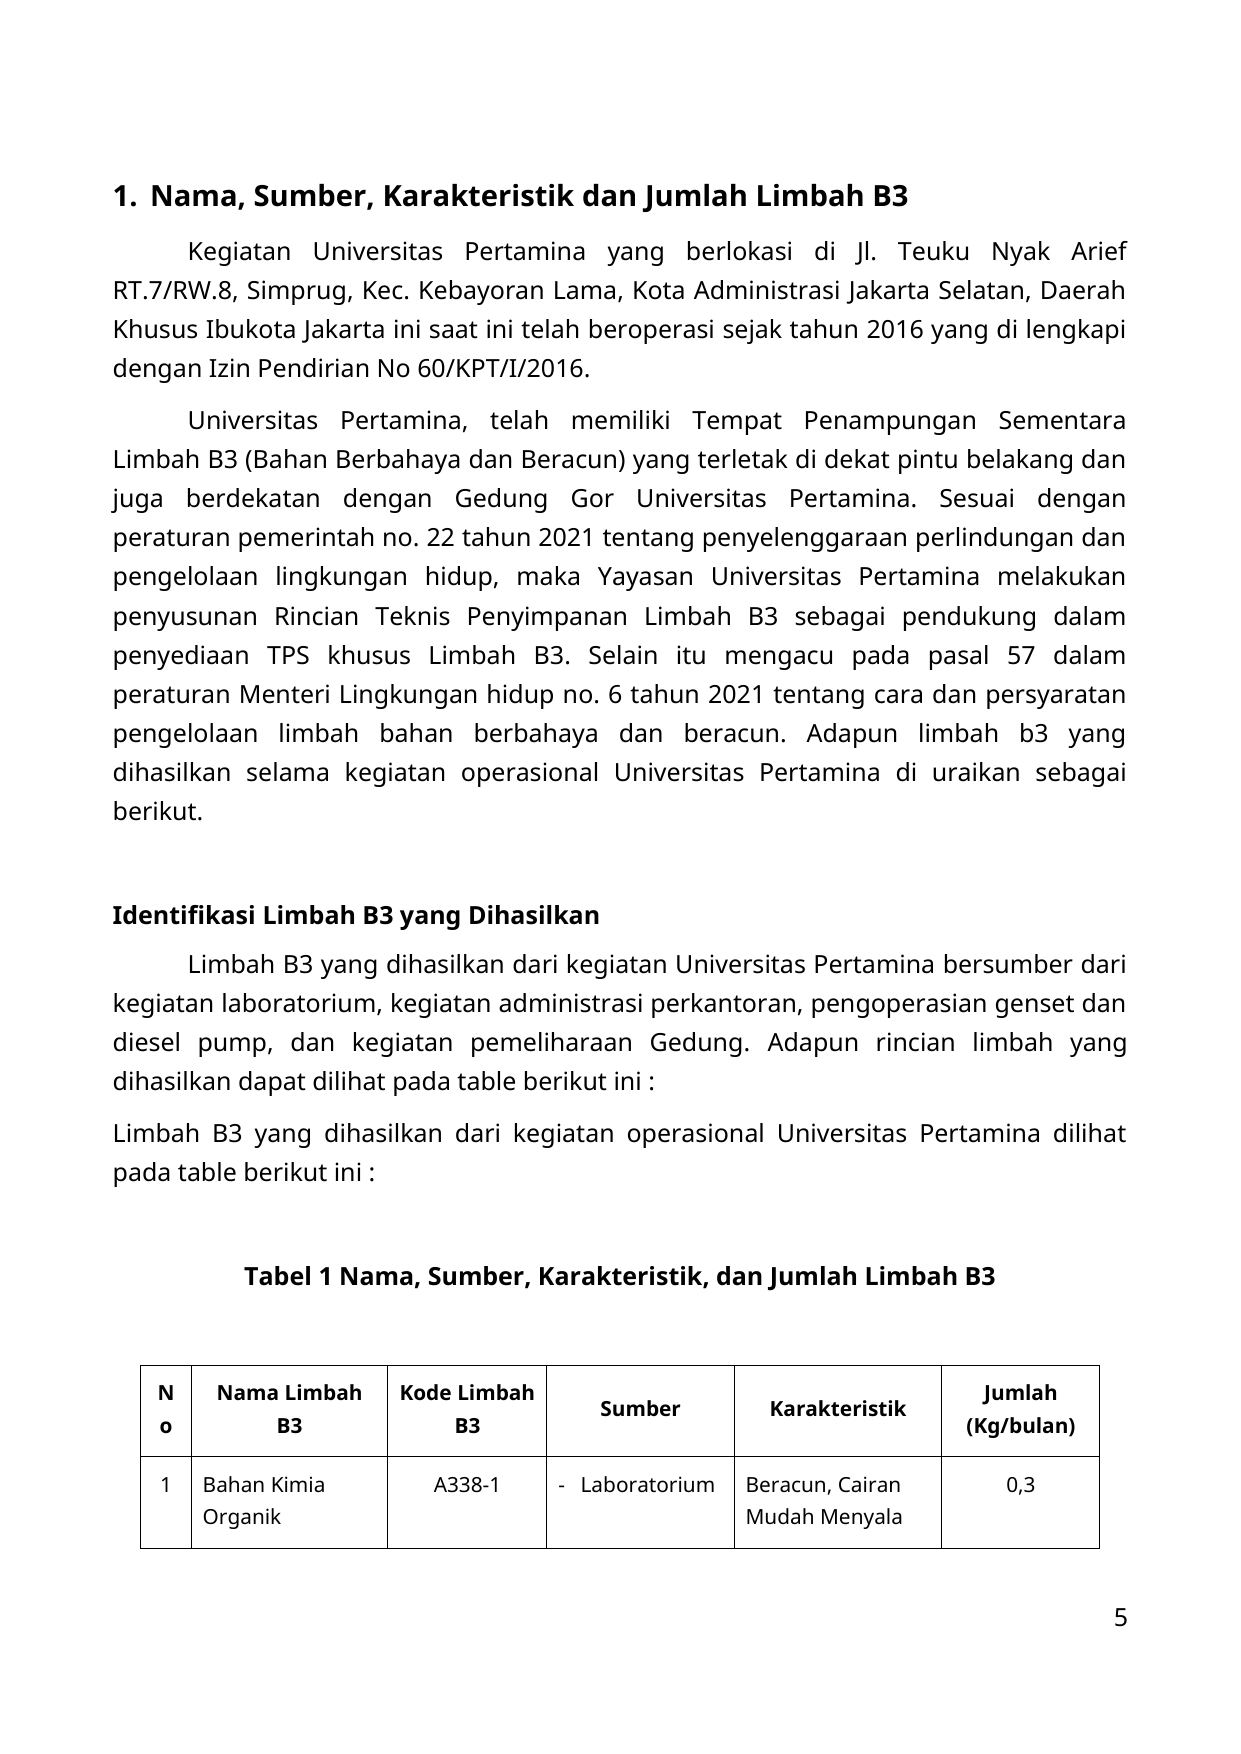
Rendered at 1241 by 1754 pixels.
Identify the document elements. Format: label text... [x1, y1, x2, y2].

text Universitas Pertamina, telah memiliki Tempat Penampungan Sementara Limbah B3 (Bahan Berbahaya dan Beracun) yang terletak di dekat pintu belakang dan juga berdekatan dengan Gedung Gor Universitas Pertamina. Sesuai dengan peraturan pemerintah no. 22 tahun 2021 tentang penyelenggaraan perlindungan dan pengelolaan lingkungan hidup, maka Yayasan Universitas Pertamina melakukan penyusunan Rincian Teknis Penyimpanan Limbah B3 sebagai pendukung dalam penyediaan TPS khusus Limbah B3. Selain itu mengacu pada pasal 57 dalam peraturan Menteri Lingkungan hidup no. 6 tahun 2021 tentang cara dan persyaratan pengelolaan limbah bahan berbahaya dan beracun. Adapun limbah b3 yang dihasilkan selama kegiatan operasional Universitas Pertamina di uraikan sebagai berikut. [112, 402, 1128, 828]
subtitle Identifikasi Limbah B3 yang Dihasilkan [112, 897, 1128, 931]
subtitle Nama, Sumber, Karakteristik dan Jumlah Limbah B3 [112, 175, 1128, 215]
table_header Jumlah (Kg/bulan) [942, 1366, 1099, 1456]
table_cell Beracun, Cairan Mudah Menyala [735, 1457, 941, 1547]
table_cell Laboratorium [547, 1457, 734, 1547]
table_header Karakteristik [735, 1366, 941, 1456]
text Limbah B3 yang dihasilkan dari kegiatan Universitas Pertamina bersumber dari kegiatan laboratorium, kegiatan administrasi perkantoran, pengoperasian genset dan diesel pump, dan kegiatan pemeliharaan Gedung. Adapun rincian limbah yang dihasilkan dapat dilihat pada table berikut ini : [112, 947, 1128, 1098]
table_cell A338-1 [388, 1457, 546, 1547]
table_cell 1 [141, 1457, 191, 1547]
text Kegiatan Universitas Pertamina yang berlokasi di Jl. Teuku Nyak Arief RT.7/RW.8, Simprug, Kec. Kebayoran Lama, Kota Administrasi Jakarta Selatan, Daerah Khusus Ibukota Jakarta ini saat ini telah beroperasi sejak tahun 2016 yang di lengkapi dengan Izin Pendirian No 60/KPT/I/2016. [112, 233, 1128, 385]
table_cell Bahan Kimia Organik [192, 1457, 387, 1547]
text Limbah B3 yang dihasilkan dari kegiatan operasional Universitas Pertamina dilihat pada table berikut ini : [112, 1116, 1128, 1189]
table_header Sumber [547, 1366, 734, 1456]
table_header Nama Limbah B3 [192, 1366, 387, 1456]
table_header No [141, 1366, 191, 1456]
table_header Kode Limbah B3 [388, 1366, 546, 1456]
table_cell 0,3 [942, 1457, 1099, 1547]
